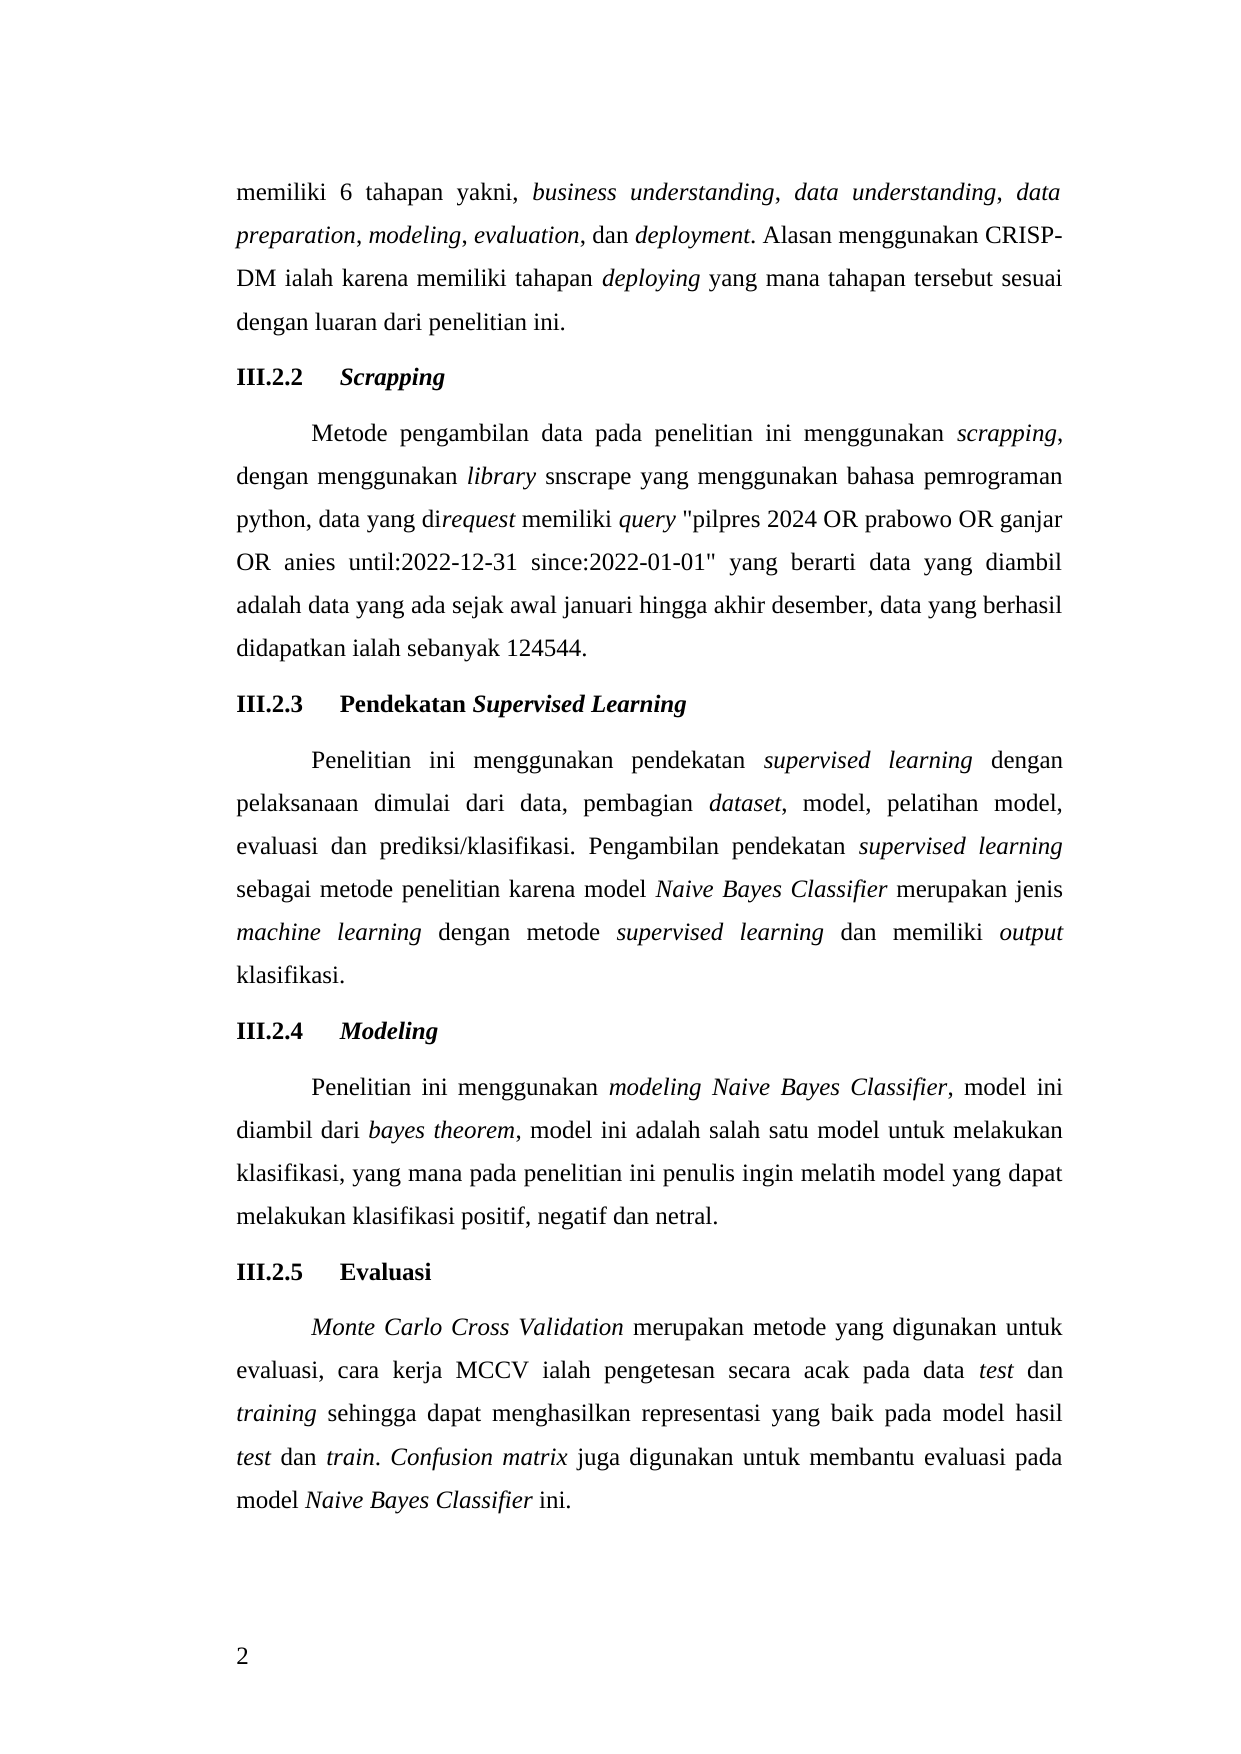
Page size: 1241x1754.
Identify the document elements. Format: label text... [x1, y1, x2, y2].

subtitle Modeling [236, 1016, 1063, 1045]
text Penelitian ini menggunakan modeling Naive Bayes Classifier, model ini diambil dari bayes theorem, model ini adalah salah satu model untuk melakukan klasifikasi, yang mana pada penelitian ini penulis ingin melatih model yang dapat melakukan klasifikasi positif, negatif dan netral. [236, 1072, 1063, 1230]
subtitle Evaluasi [236, 1257, 1063, 1285]
subtitle Pendekatan Supervised Learning [236, 689, 1063, 718]
subtitle Scrapping [236, 362, 1063, 391]
text Penelitian ini menggunakan pendekatan supervised learning dengan pelaksanaan dimulai dari data, pembagian dataset, model, pelatihan model, evaluasi dan prediksi/klasifikasi. Pengambilan pendekatan supervised learning sebagai metode penelitian karena model Naive Bayes Classifier merupakan jenis machine learning dengan metode supervised learning dan memiliki output klasifikasi. [236, 745, 1063, 989]
text Metode pengambilan data pada penelitian ini menggunakan scrapping, dengan menggunakan library snscrape yang menggunakan bahasa pemrograman python, data yang direquest memiliki query "pilpres 2024 OR prabowo OR ganjar OR anies until:2022-12-31 since:2022-01-01" yang berarti data yang diambil adalah data yang ada sejak awal januari hingga akhir desember, data yang berhasil didapatkan ialah sebanyak 124544. [236, 418, 1063, 662]
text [236, 177, 1063, 335]
text Monte Carlo Cross Validation merupakan metode yang digunakan untuk evaluasi, cara kerja MCCV ialah pengetesan secara acak pada data test dan training sehingga dapat menghasilkan representasi yang baik pada model hasil test dan train. Confusion matrix juga digunakan untuk membantu evaluasi pada model Naive Bayes Classifier ini. [236, 1312, 1063, 1513]
